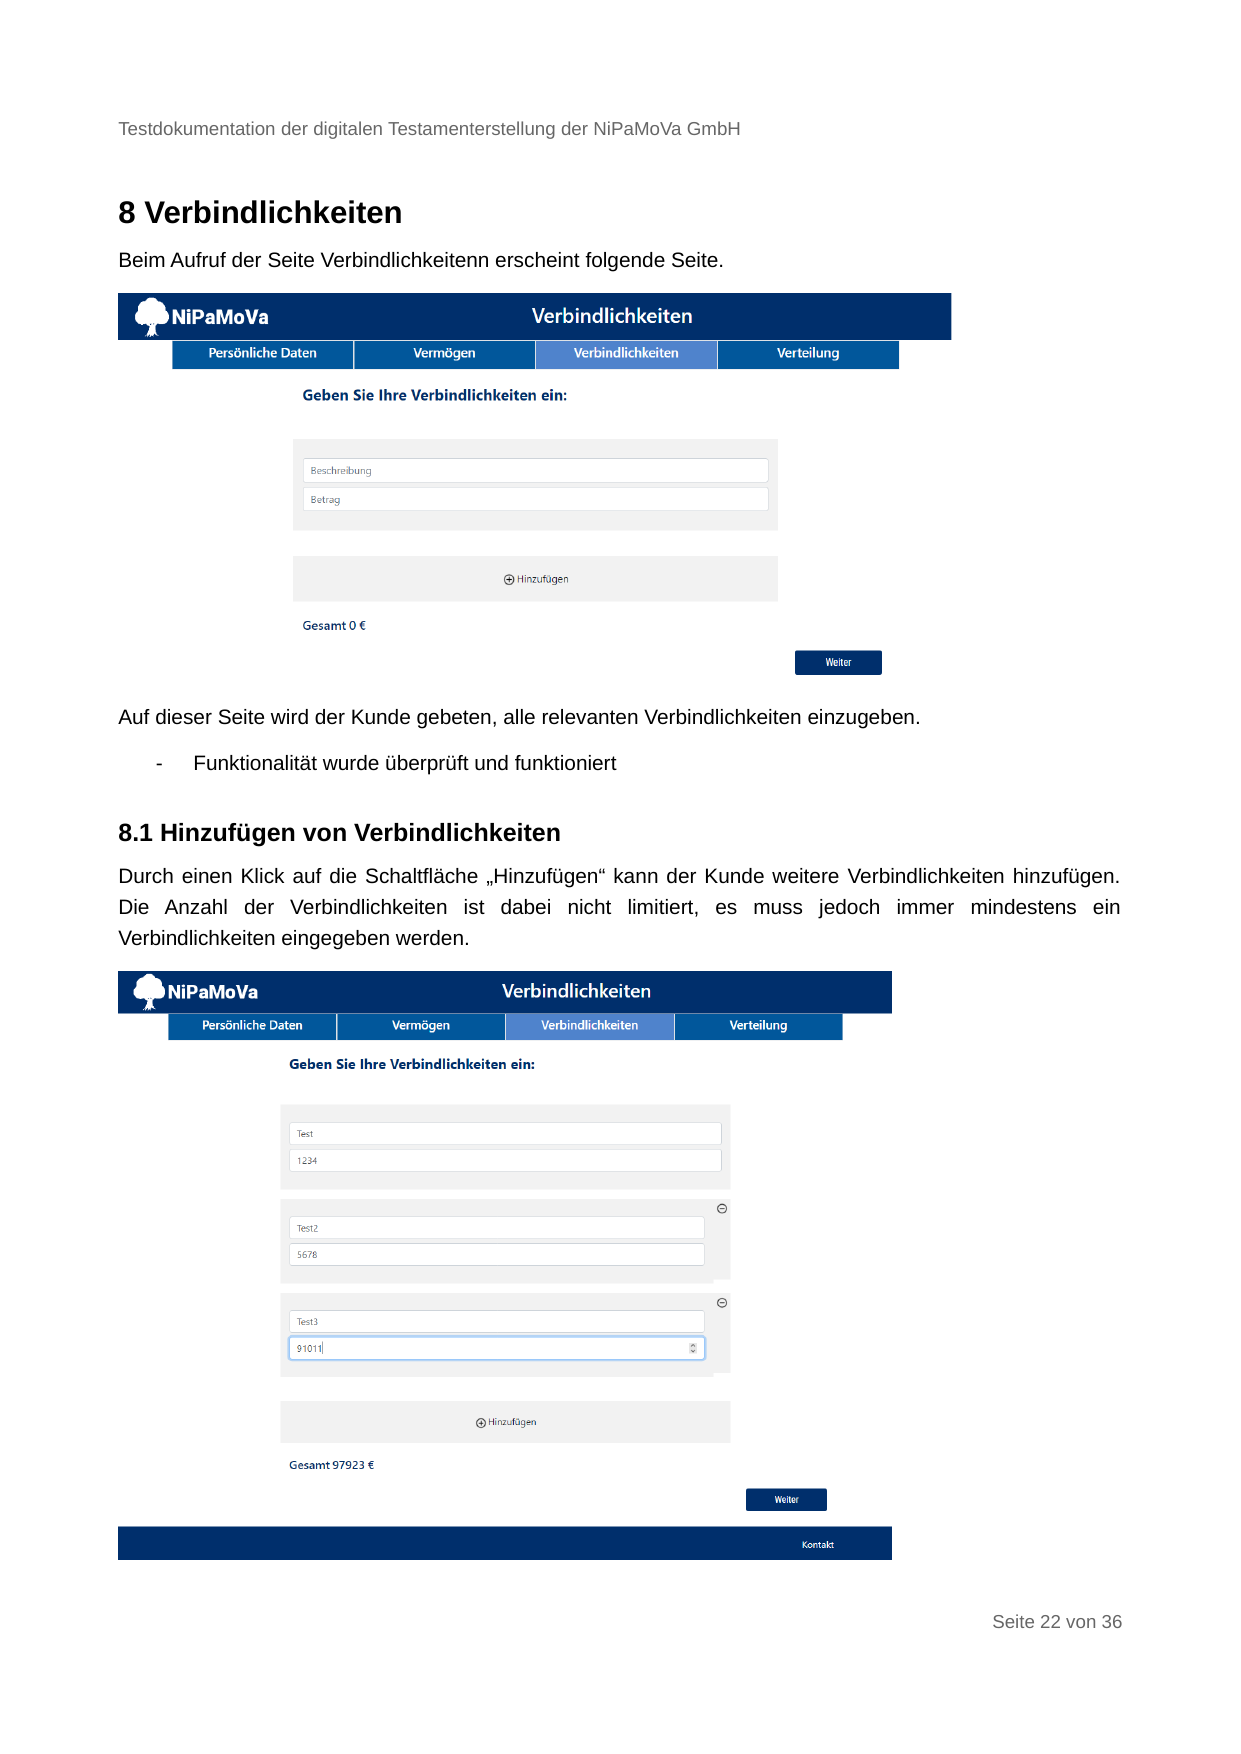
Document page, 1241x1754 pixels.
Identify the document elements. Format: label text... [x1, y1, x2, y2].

picture [118, 971, 892, 1560]
subtitle Hinzufügen von Verbindlichkeiten [118, 818, 1122, 847]
text Durch einen Klick auf die Schaltfläche „Hinzufügen“ kann der Kunde weitere Verbindlichkeiten hinzufügen. Die Anzahl der Verbindlichkeiten ist dabei nicht limitiert, es muss jedoch immer mindestens ein Verbindlichkeiten eingegeben werden. [118, 863, 1122, 950]
picture [118, 293, 952, 684]
list Funktionalität wurde überprüft und funktioniert [156, 751, 1122, 775]
text Auf dieser Seite wird der Kunde gebeten, alle relevanten Verbindlichkeiten einzugeben. [118, 705, 1122, 729]
text Beim Aufruf der Seite Verbindlichkeitenn erscheint folgende Seite. [118, 248, 1122, 272]
subtitle Verbindlichkeiten [118, 194, 1122, 230]
